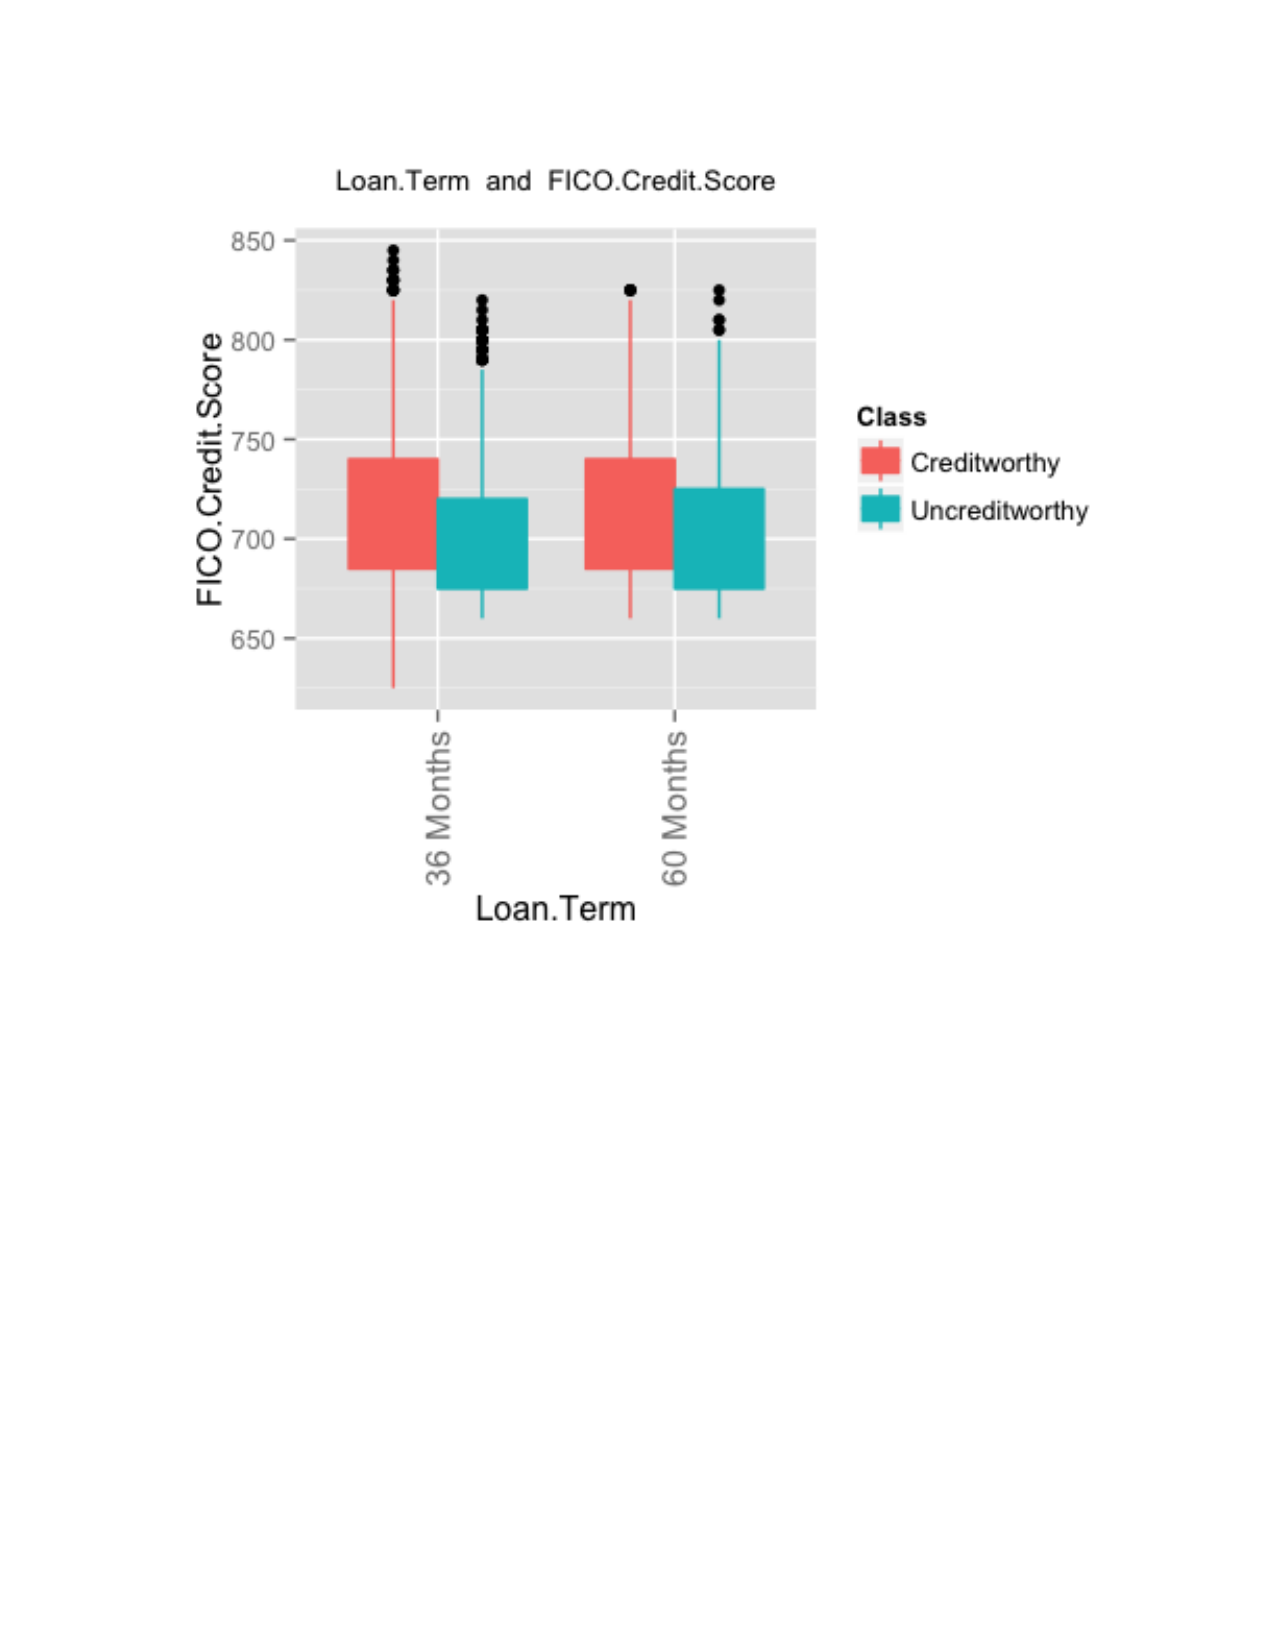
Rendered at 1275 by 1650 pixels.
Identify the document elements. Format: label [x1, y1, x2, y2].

picture [168, 150, 1169, 950]
